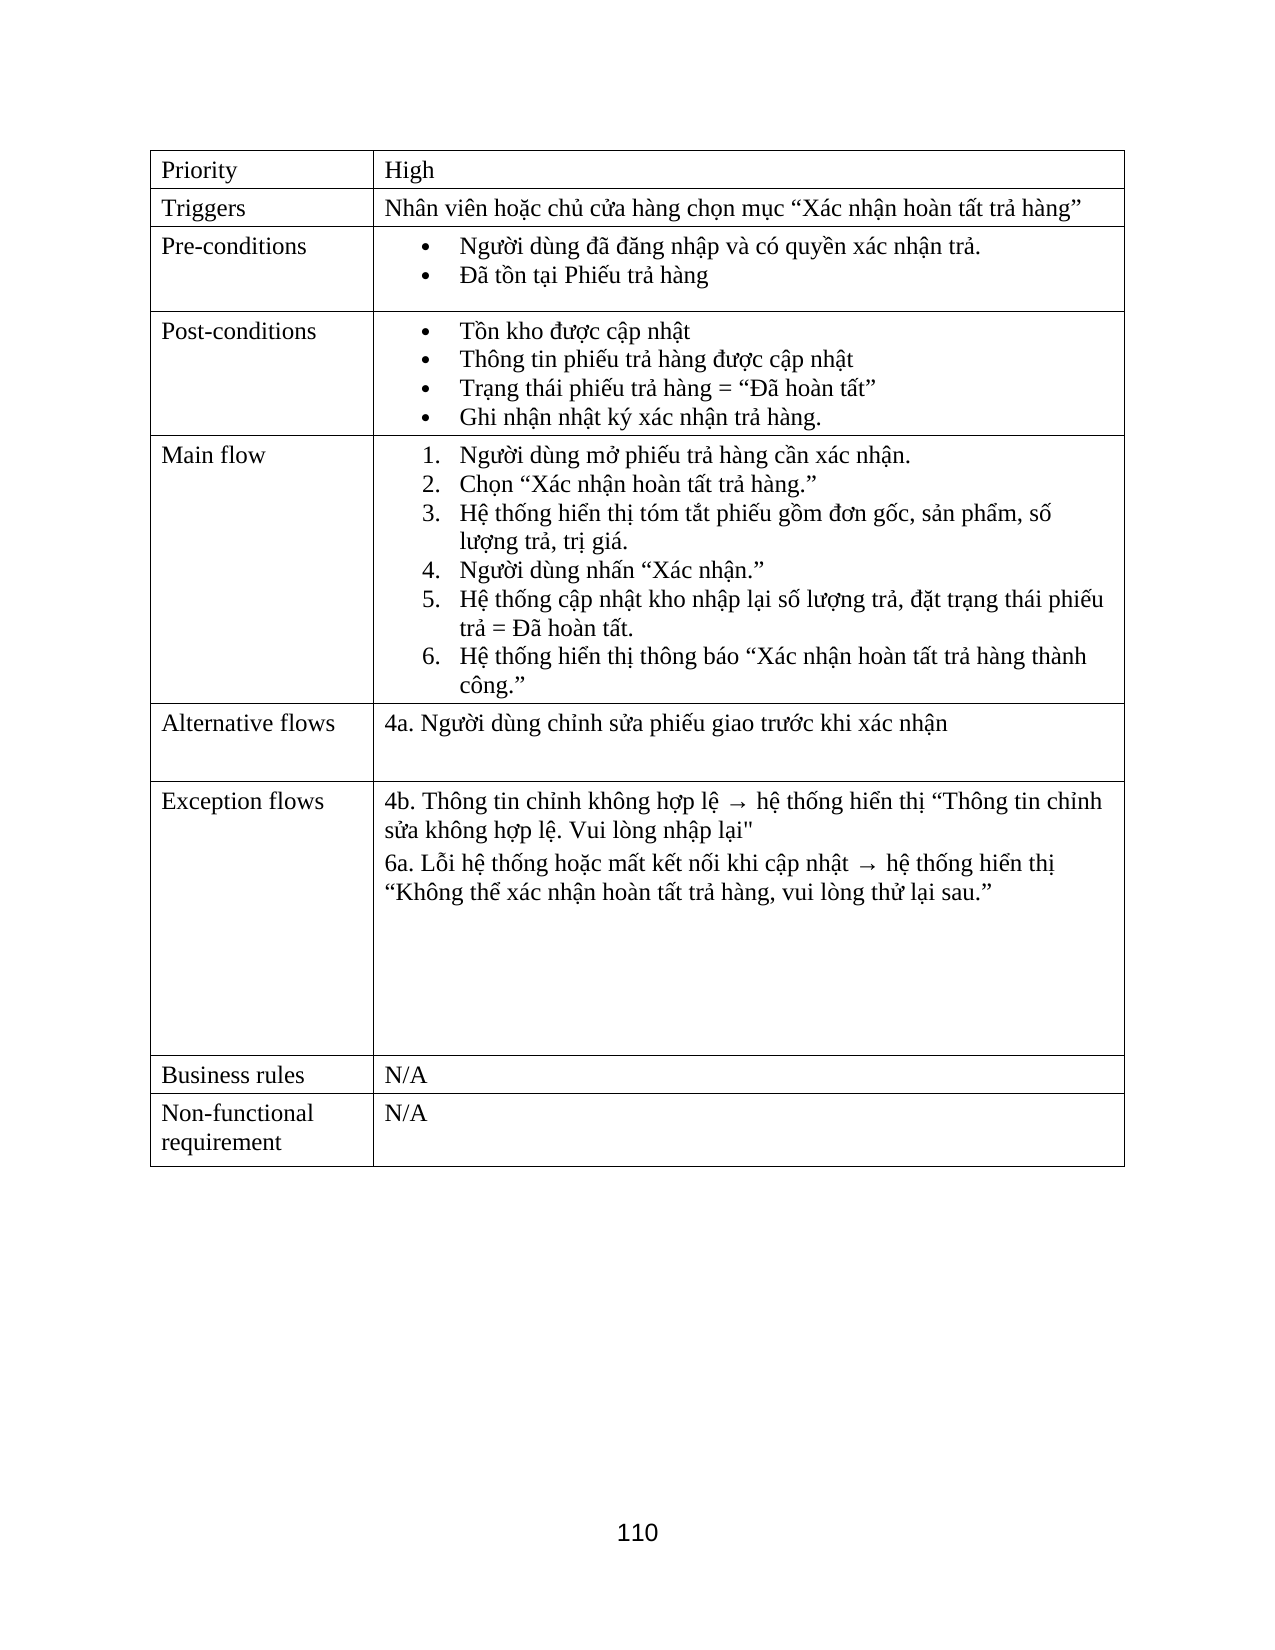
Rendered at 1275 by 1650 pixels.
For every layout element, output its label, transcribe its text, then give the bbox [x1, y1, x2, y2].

table_cell Tồn kho được cập nhật Thông tin phiếu trả hàng được cập nhật Trạng thái phiếu trả hàng = “Đã hoàn tất” Ghi nhận nhật ký xác nhận trả hàng. [374, 312, 1124, 435]
table_cell Main flow [151, 436, 373, 703]
table_cell High [374, 151, 1124, 188]
table_cell Pre-conditions [151, 227, 373, 311]
table_cell Người dùng mở phiếu trả hàng cần xác nhận. Chọn “Xác nhận hoàn tất trả hàng.” Hệ thống hiển thị tóm tắt phiếu gồm đơn gốc, sản phẩm, số lượng trả, trị giá. Người dùng nhấn “Xác nhận.” Hệ thống cập nhật kho nhập lại số lượng trả, đặt trạng thái phiếu trả = Đã hoàn tất. Hệ thống hiển thị thông báo “Xác nhận hoàn tất trả hàng thành công.” [374, 436, 1124, 703]
table_cell 4a. Người dùng chỉnh sửa phiếu giao trước khi xác nhận [374, 704, 1124, 781]
table_cell N/A [374, 1056, 1124, 1093]
table_cell Priority [151, 151, 373, 188]
table_cell Triggers [151, 189, 373, 226]
table_cell Non-functional requirement [151, 1094, 373, 1166]
table_cell Business rules [151, 1056, 373, 1093]
table_cell N/A [374, 1094, 1124, 1166]
table_cell Post-conditions [151, 312, 373, 435]
table_cell Nhân viên hoặc chủ cửa hàng chọn mục “Xác nhận hoàn tất trả hàng” [374, 189, 1124, 226]
table_cell Người dùng đã đăng nhập và có quyền xác nhận trả. Đã tồn tại Phiếu trả hàng [374, 227, 1124, 311]
table_cell 4b. Thông tin chỉnh không hợp lệ → hệ thống hiển thị “Thông tin chỉnh sửa không hợp lệ. Vui lòng nhập lại" 6a. Lỗi hệ thống hoặc mất kết nối khi cập nhật → hệ thống hiển thị “Không thể xác nhận hoàn tất trả hàng, vui lòng thử lại sau.” [374, 782, 1124, 1055]
table_cell Exception flows [151, 782, 373, 1055]
table_cell Alternative flows [151, 704, 373, 781]
